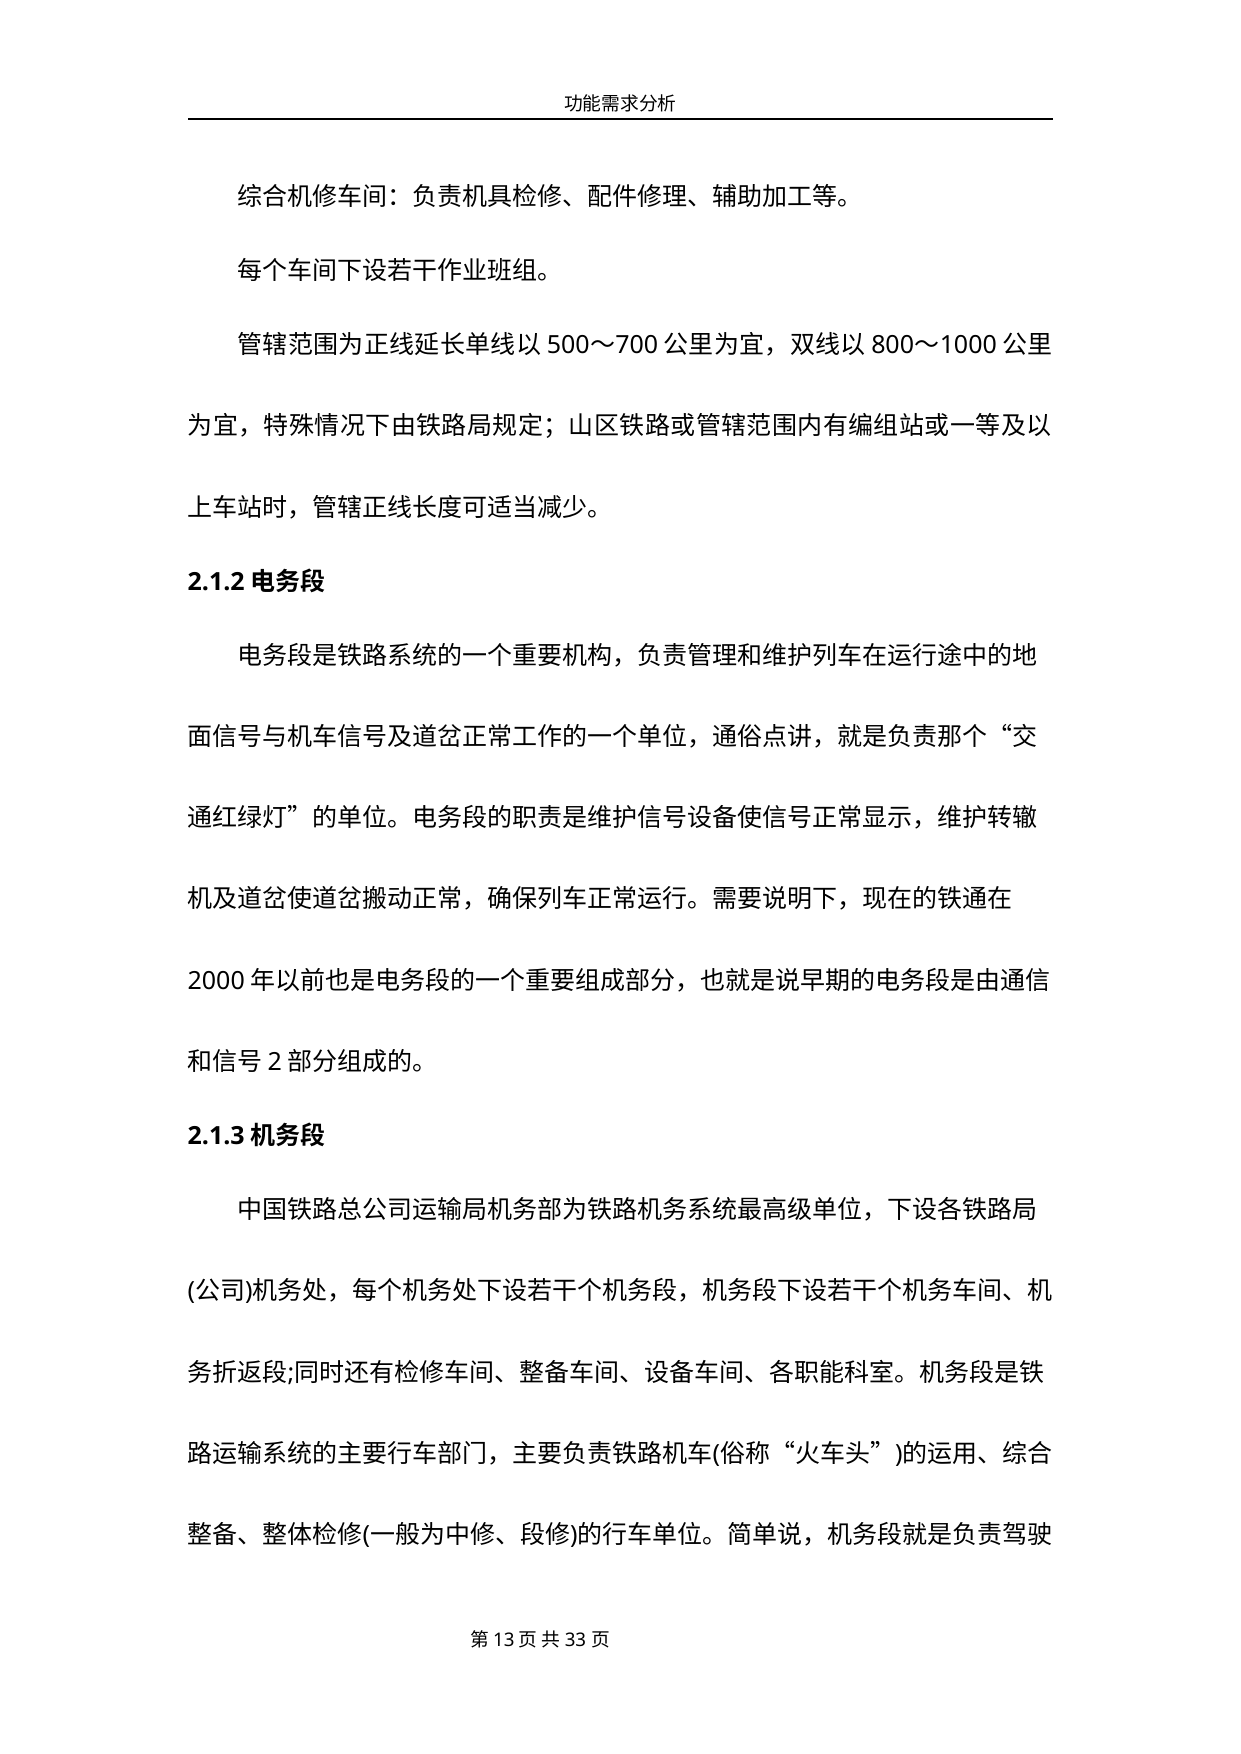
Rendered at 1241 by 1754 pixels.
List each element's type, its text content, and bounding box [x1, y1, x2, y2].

text 每个车间下设若干作业班组。 [187, 236, 1053, 301]
text 综合机修车间：负责机具检修、配件修理、辅助加工等。 [187, 162, 1053, 227]
text 管辖范围为正线延长单线以500～700公里为宜，双线以800～1000公里为宜，特殊情况下由铁路局规定；山区铁路或管辖范围内有编组站或一等及以上车站时，管辖正线长度可适当减少。 [187, 310, 1053, 538]
subtitle 2.1.3机务段 [187, 1101, 1053, 1166]
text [187, 1175, 1053, 1565]
text 电务段是铁路系统的一个重要机构，负责管理和维护列车在运行途中的地面信号与机车信号及道岔正常工作的一个单位，通俗点讲，就是负责那个“交通红绿灯”的单位。电务段的职责是维护信号设备使信号正常显示，维护转辙机及道岔使道岔搬动正常，确保列车正常运行。需要说明下，现在的铁通在2000年以前也是电务段的一个重要组成部分，也就是说早期的电务段是由通信和信号2部分组成的。 [187, 621, 1053, 1092]
subtitle 2.1.2电务段 [187, 547, 1053, 612]
